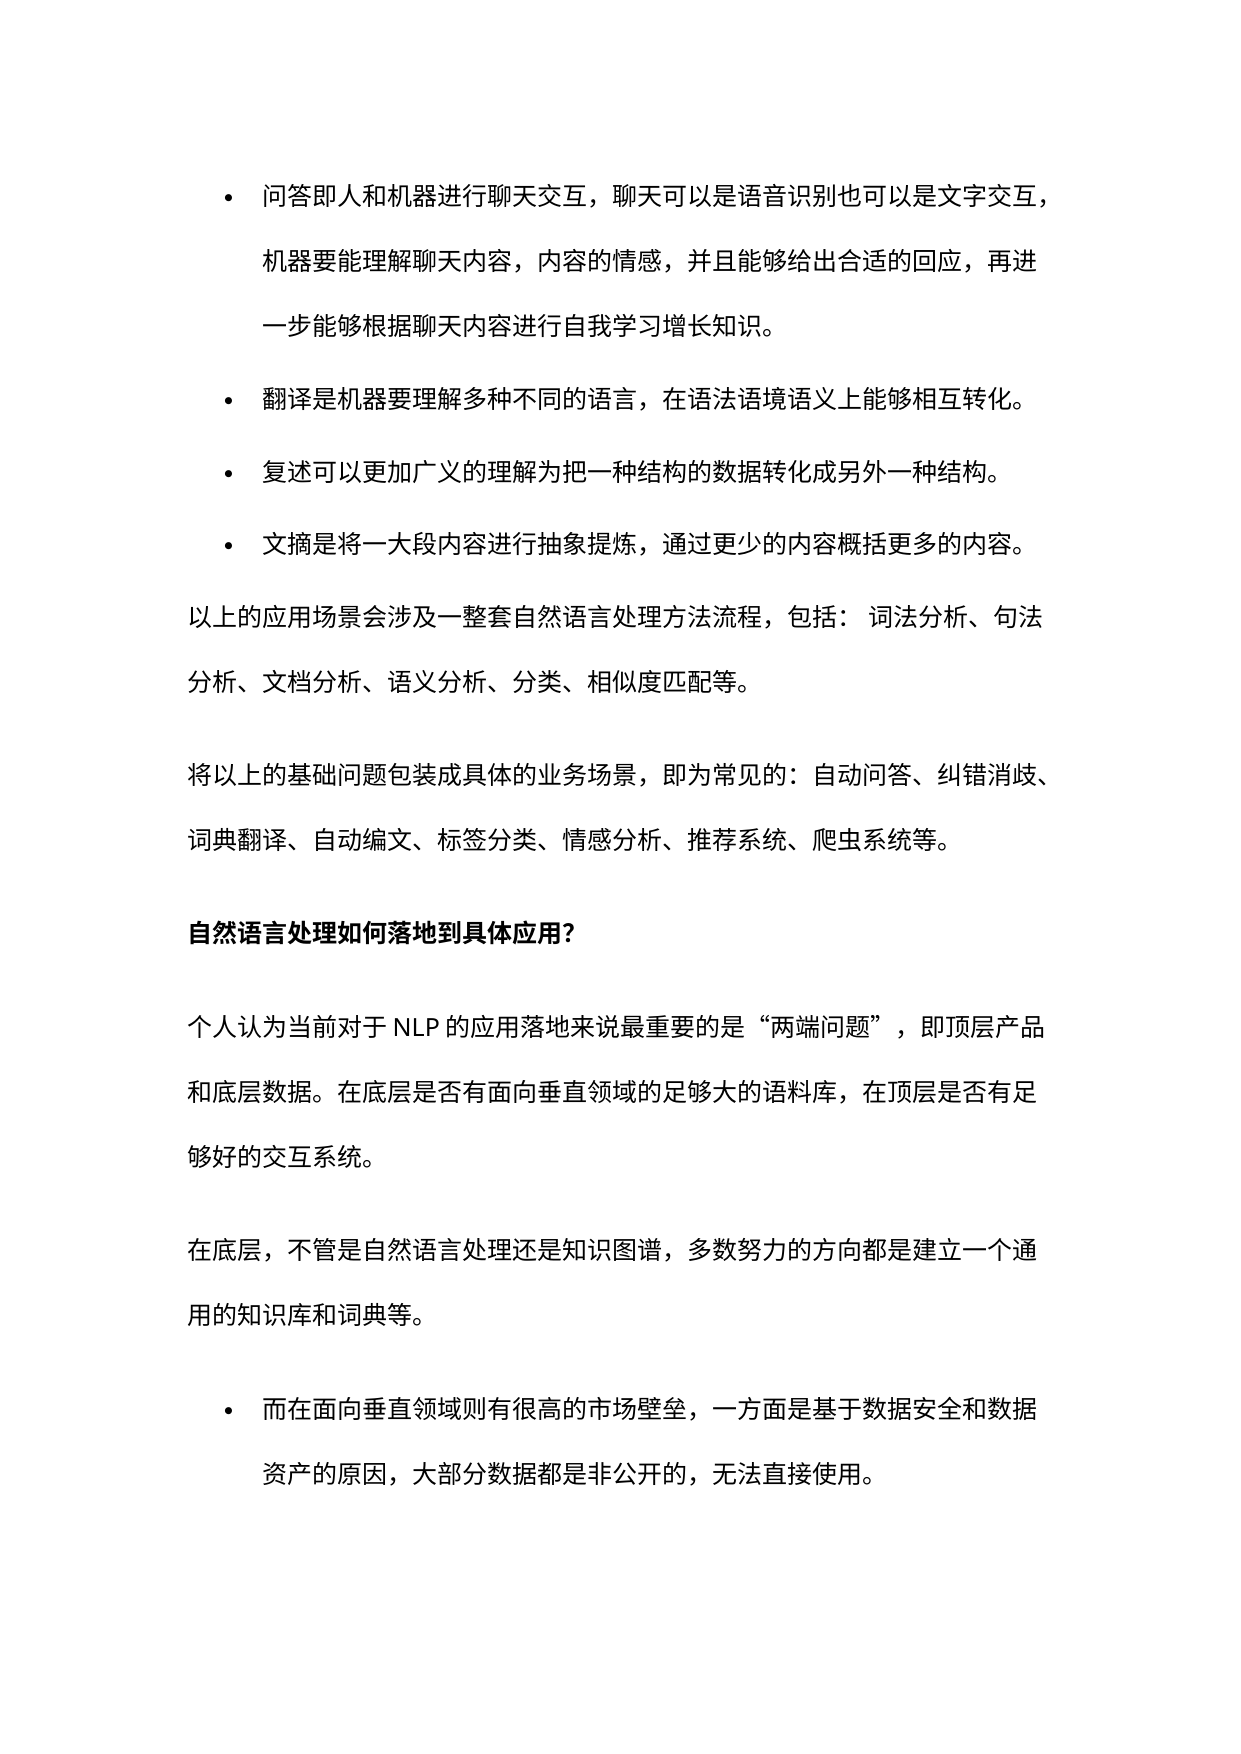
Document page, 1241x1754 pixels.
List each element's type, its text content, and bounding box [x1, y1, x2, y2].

text 以上的应用场景会涉及一整套自然语言处理方法流程，包括： 词法分析、句法分析、文档分析、语义分析、分类、相似度匹配等。 [187, 583, 1053, 713]
list 复述可以更加广义的理解为把一种结构的数据转化成另外一种结构。 [225, 438, 1053, 503]
list 而在面向垂直领域则有很高的市场壁垒，一方面是基于数据安全和数据资产的原因，大部分数据都是非公开的，无法直接使用。 [225, 1375, 1053, 1505]
list 翻译是机器要理解多种不同的语言，在语法语境语义上能够相互转化。 [225, 365, 1053, 430]
text 将以上的基础问题包装成具体的业务场景，即为常见的：自动问答、纠错消歧、词典翻译、自动编文、标签分类、情感分析、推荐系统、爬虫系统等。 [187, 741, 1053, 871]
list 文摘是将一大段内容进行抽象提炼，通过更少的内容概括更多的内容。 [225, 510, 1053, 575]
list 问答即人和机器进行聊天交互，聊天可以是语音识别也可以是文字交互，机器要能理解聊天内容，内容的情感，并且能够给出合适的回应，再进一步能够根据聊天内容进行自我学习增长知识。 [225, 162, 1053, 357]
text 自然语言处理如何落地到具体应用？ [187, 899, 1053, 964]
text 个人认为当前对于NLP的应用落地来说最重要的是“两端问题”，即顶层产品和底层数据。在底层是否有面向垂直领域的足够大的语料库，在顶层是否有足够好的交互系统。 [187, 993, 1053, 1188]
text 在底层，不管是自然语言处理还是知识图谱，多数努力的方向都是建立一个通用的知识库和词典等。 [187, 1216, 1053, 1346]
